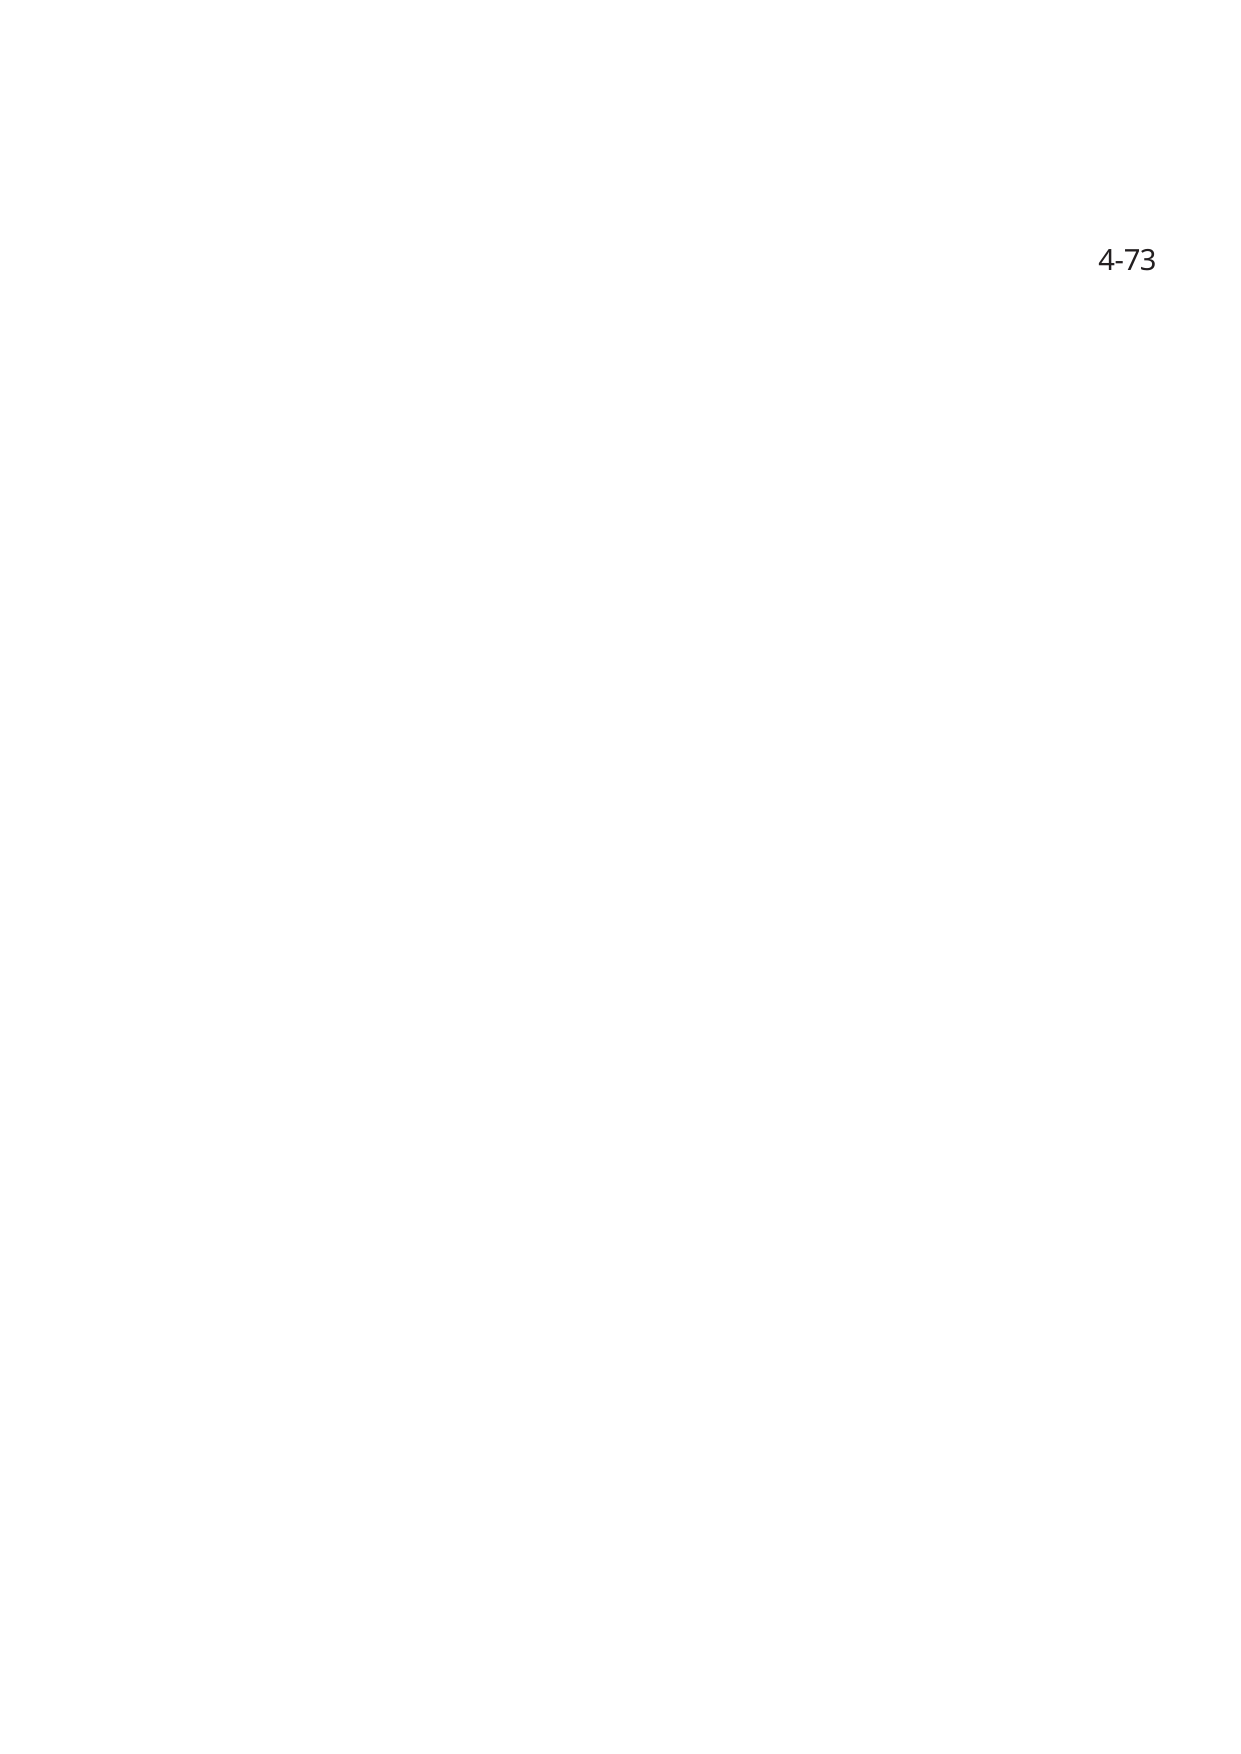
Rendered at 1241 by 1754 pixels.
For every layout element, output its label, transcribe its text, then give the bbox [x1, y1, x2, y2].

subtitle 4-73 [0, 239, 1157, 279]
